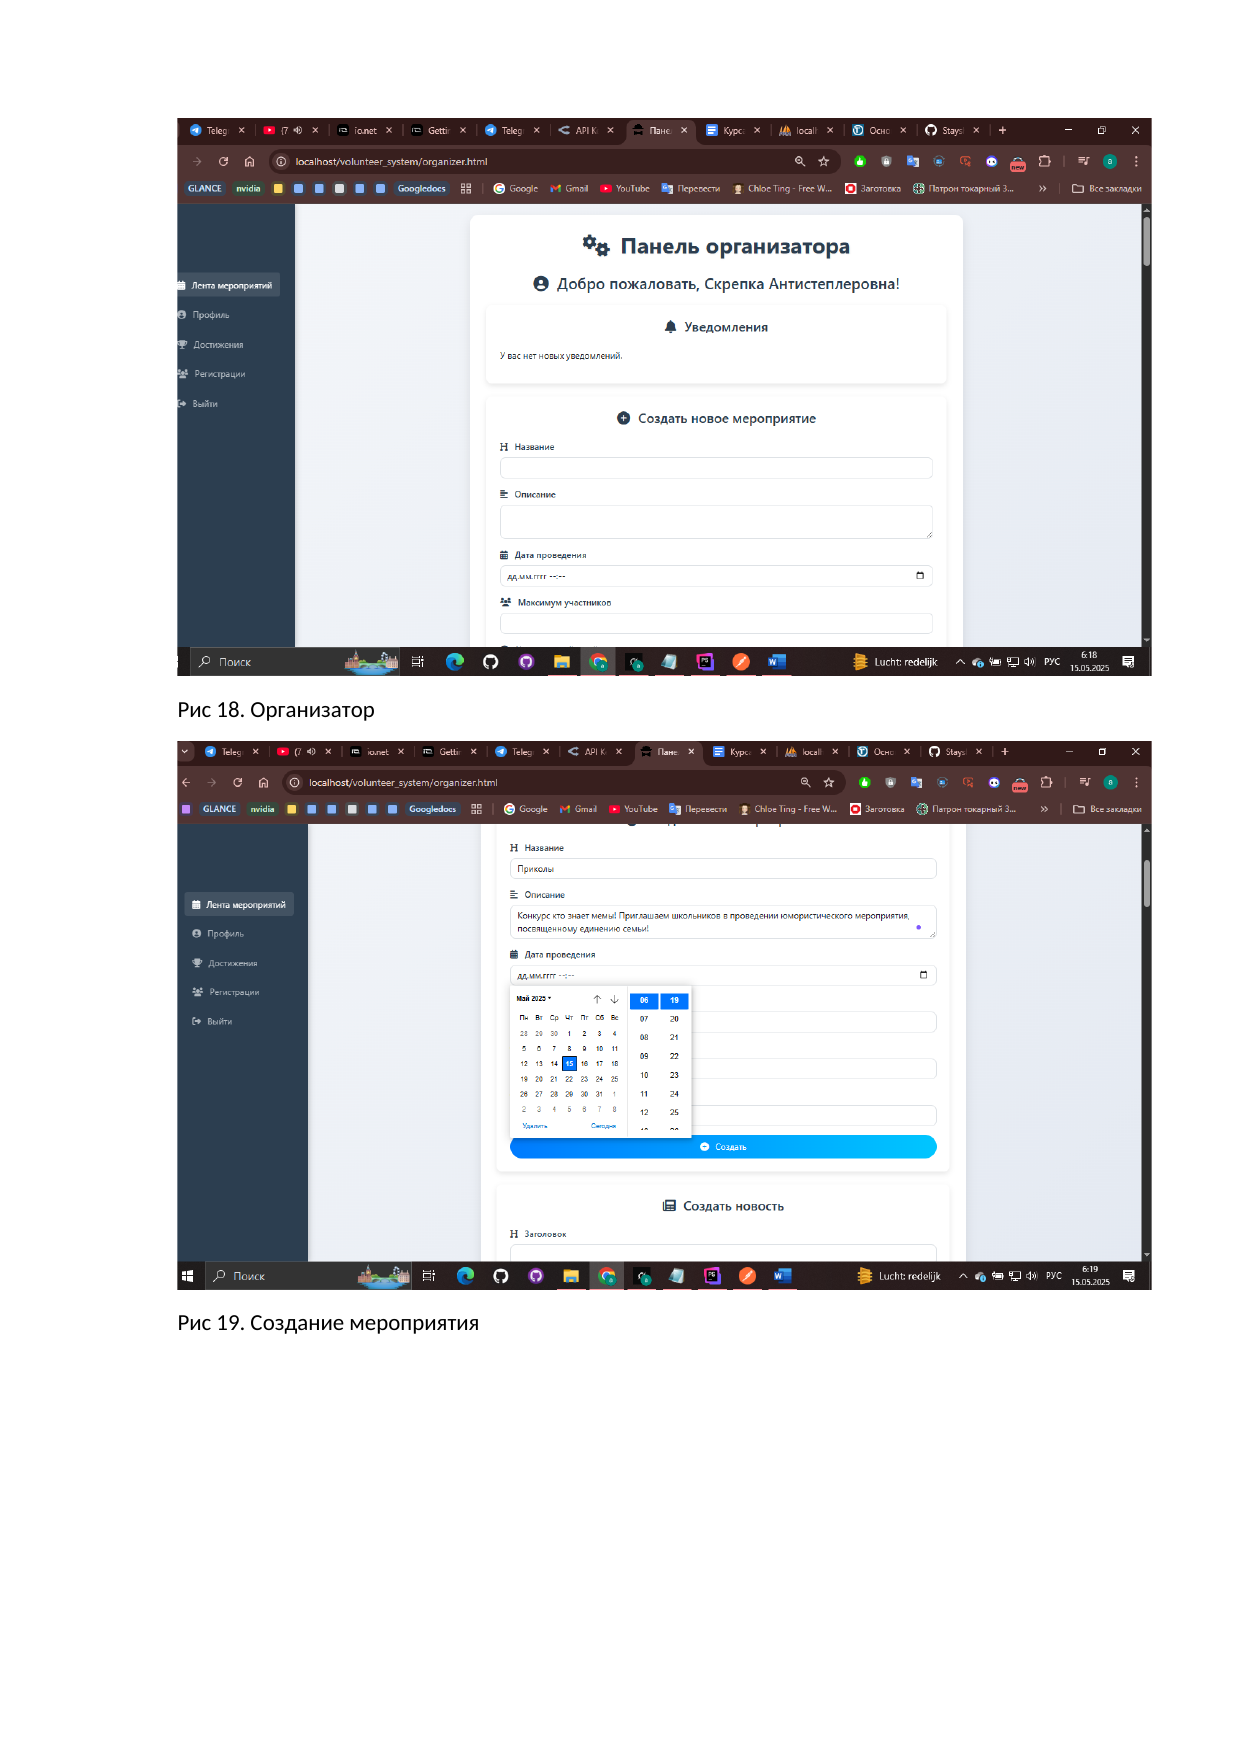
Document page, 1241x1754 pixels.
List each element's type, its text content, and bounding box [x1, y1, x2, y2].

text Рис 18. Организатор [177, 695, 1152, 723]
picture [177, 741, 1152, 1290]
text Рис 19. Создание мероприятия [177, 1308, 1152, 1336]
picture [177, 118, 1152, 676]
